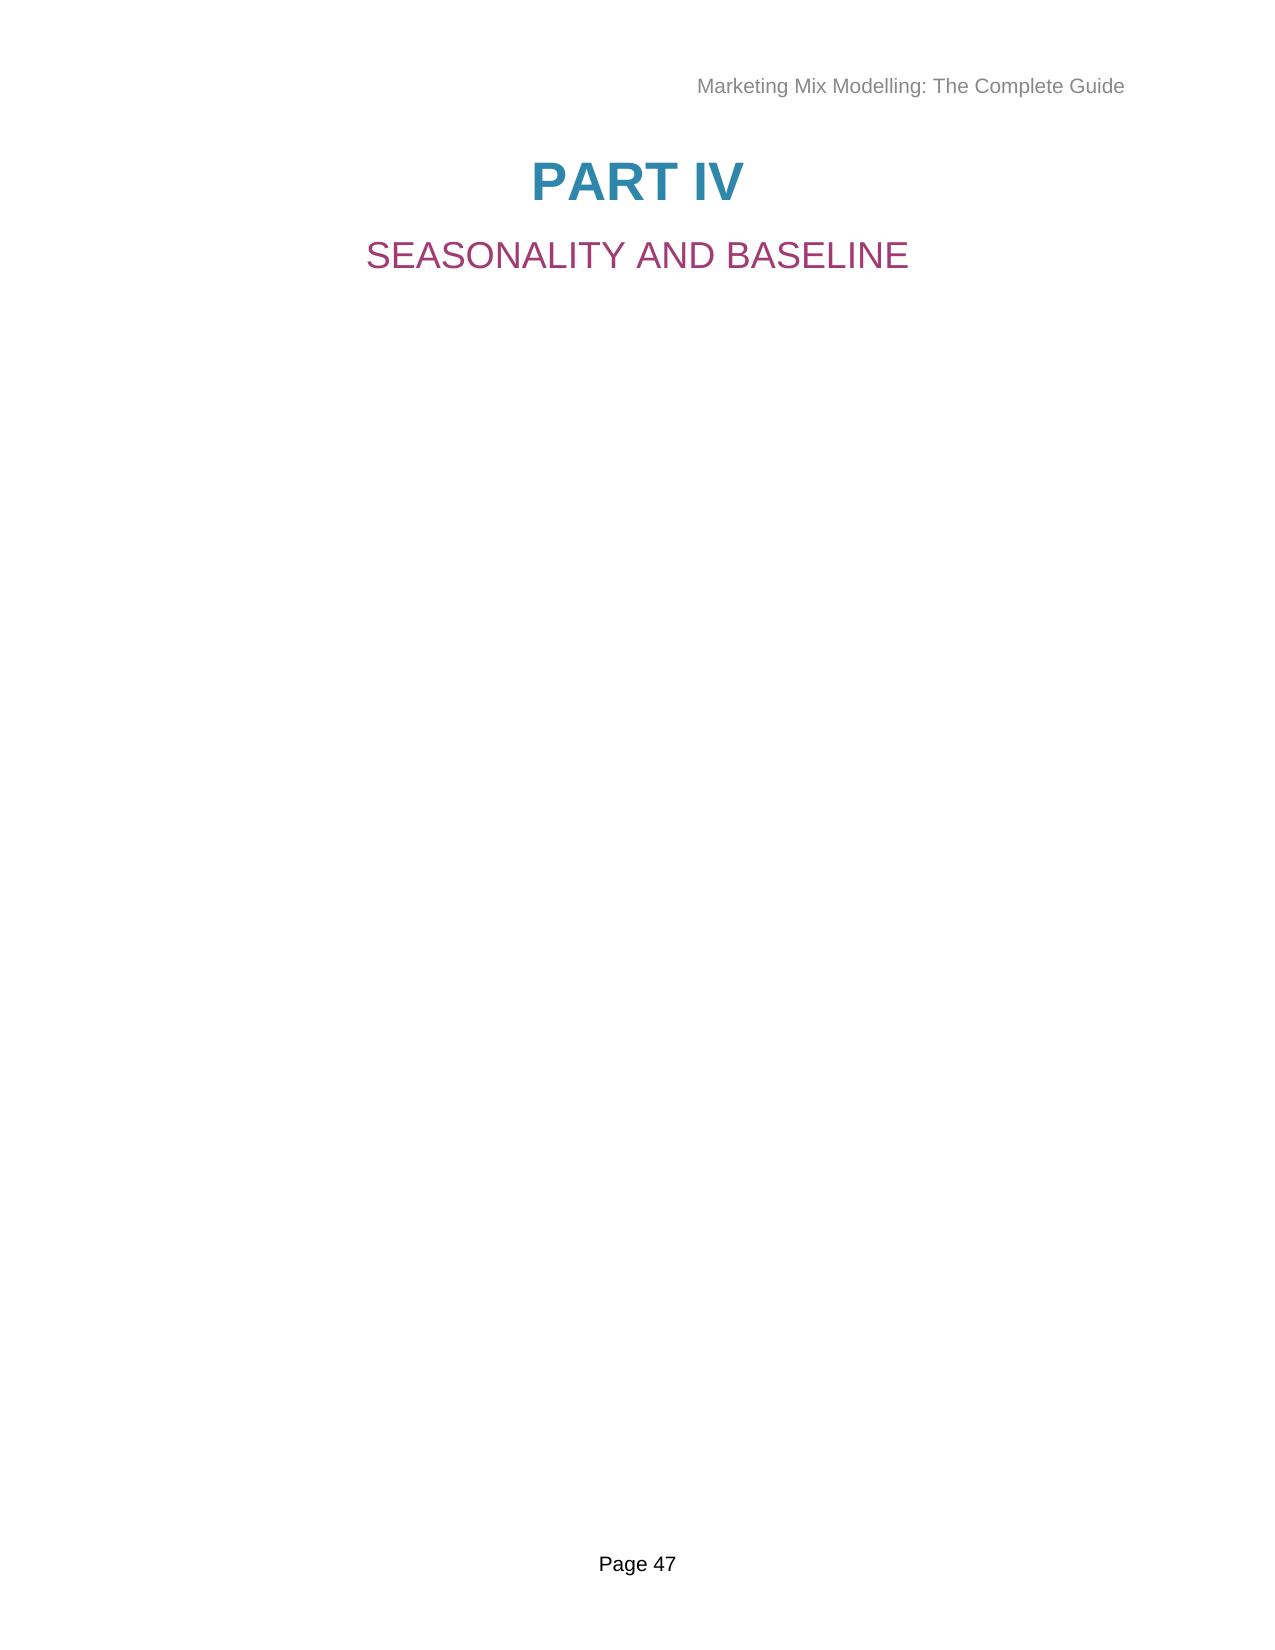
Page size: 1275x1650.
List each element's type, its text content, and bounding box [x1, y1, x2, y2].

text PART IV [150, 150, 1125, 212]
text SEASONALITY AND BASELINE [150, 233, 1125, 276]
